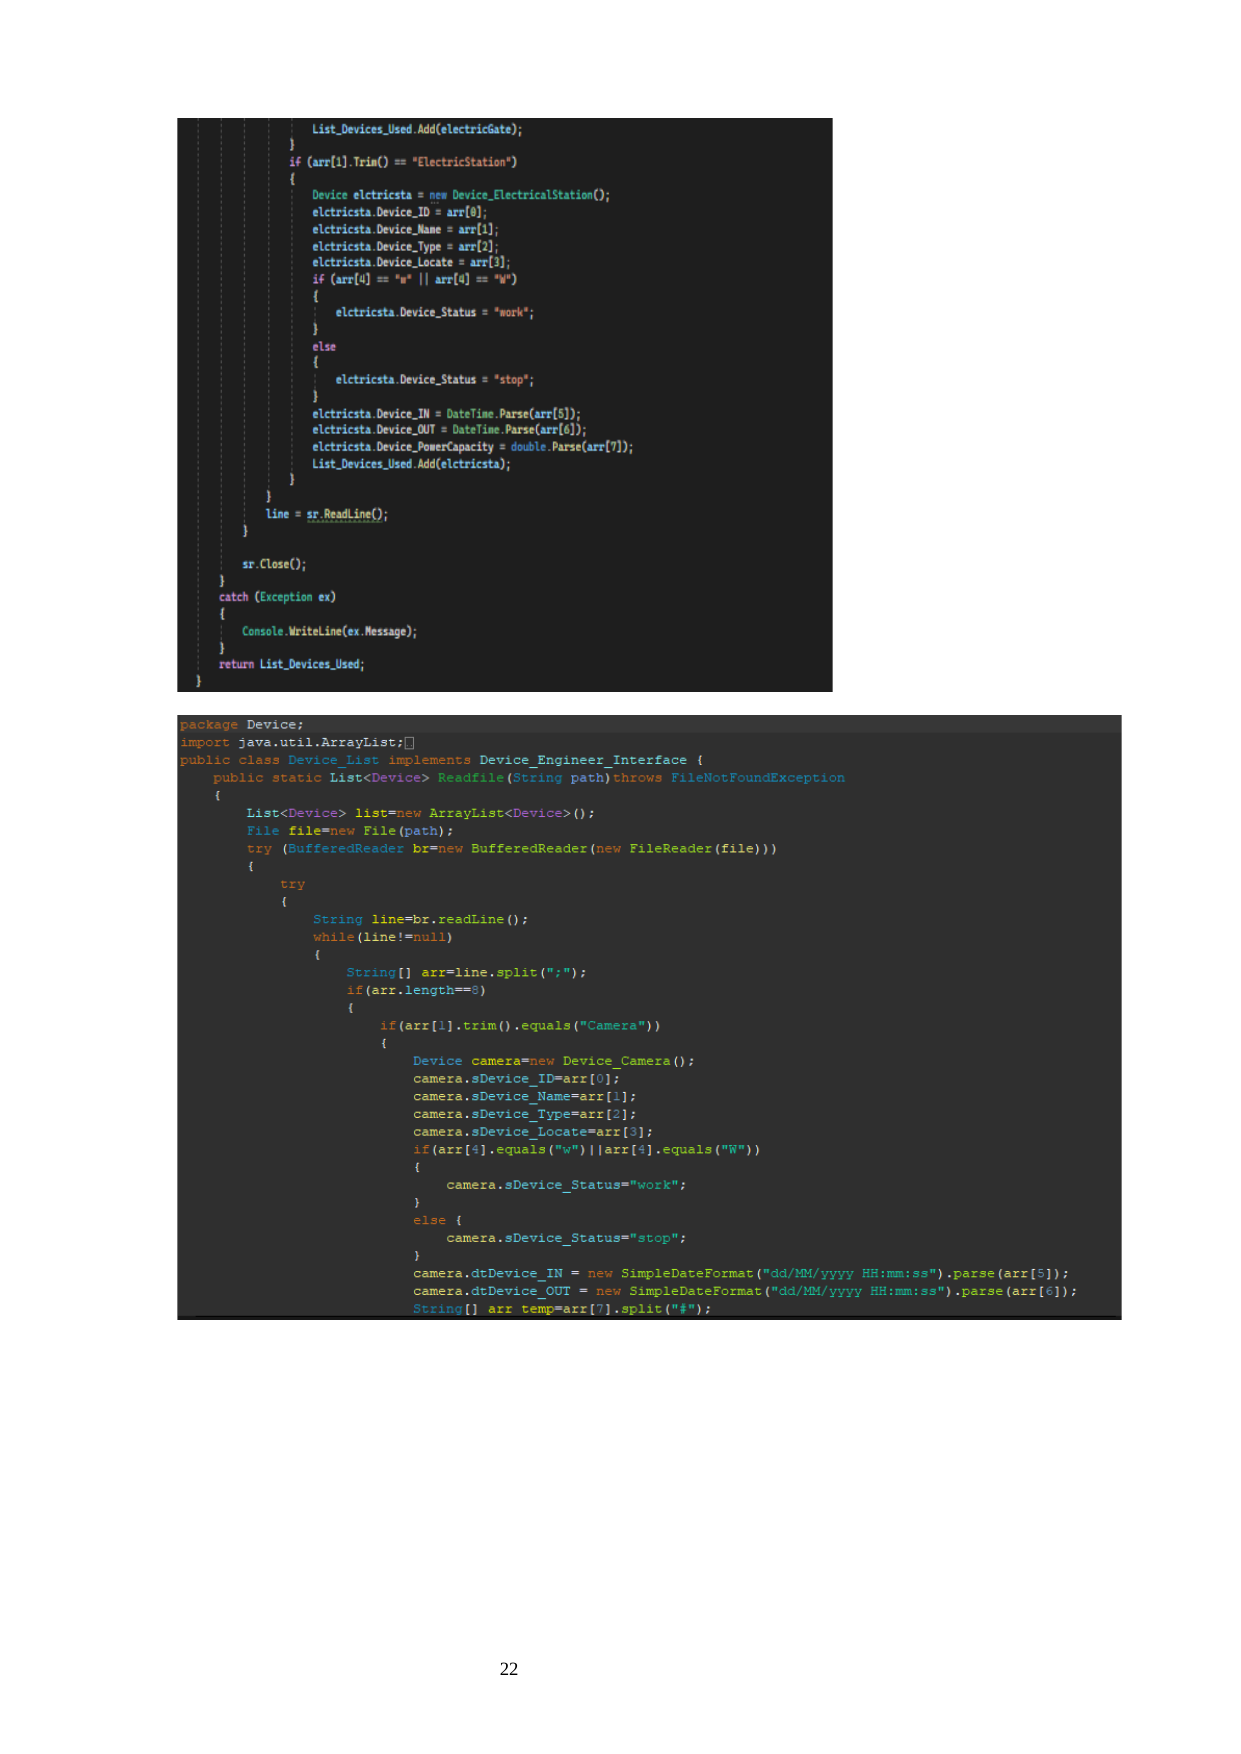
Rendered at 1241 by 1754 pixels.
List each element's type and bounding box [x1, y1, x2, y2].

picture [177, 118, 833, 692]
picture [177, 715, 1122, 1320]
